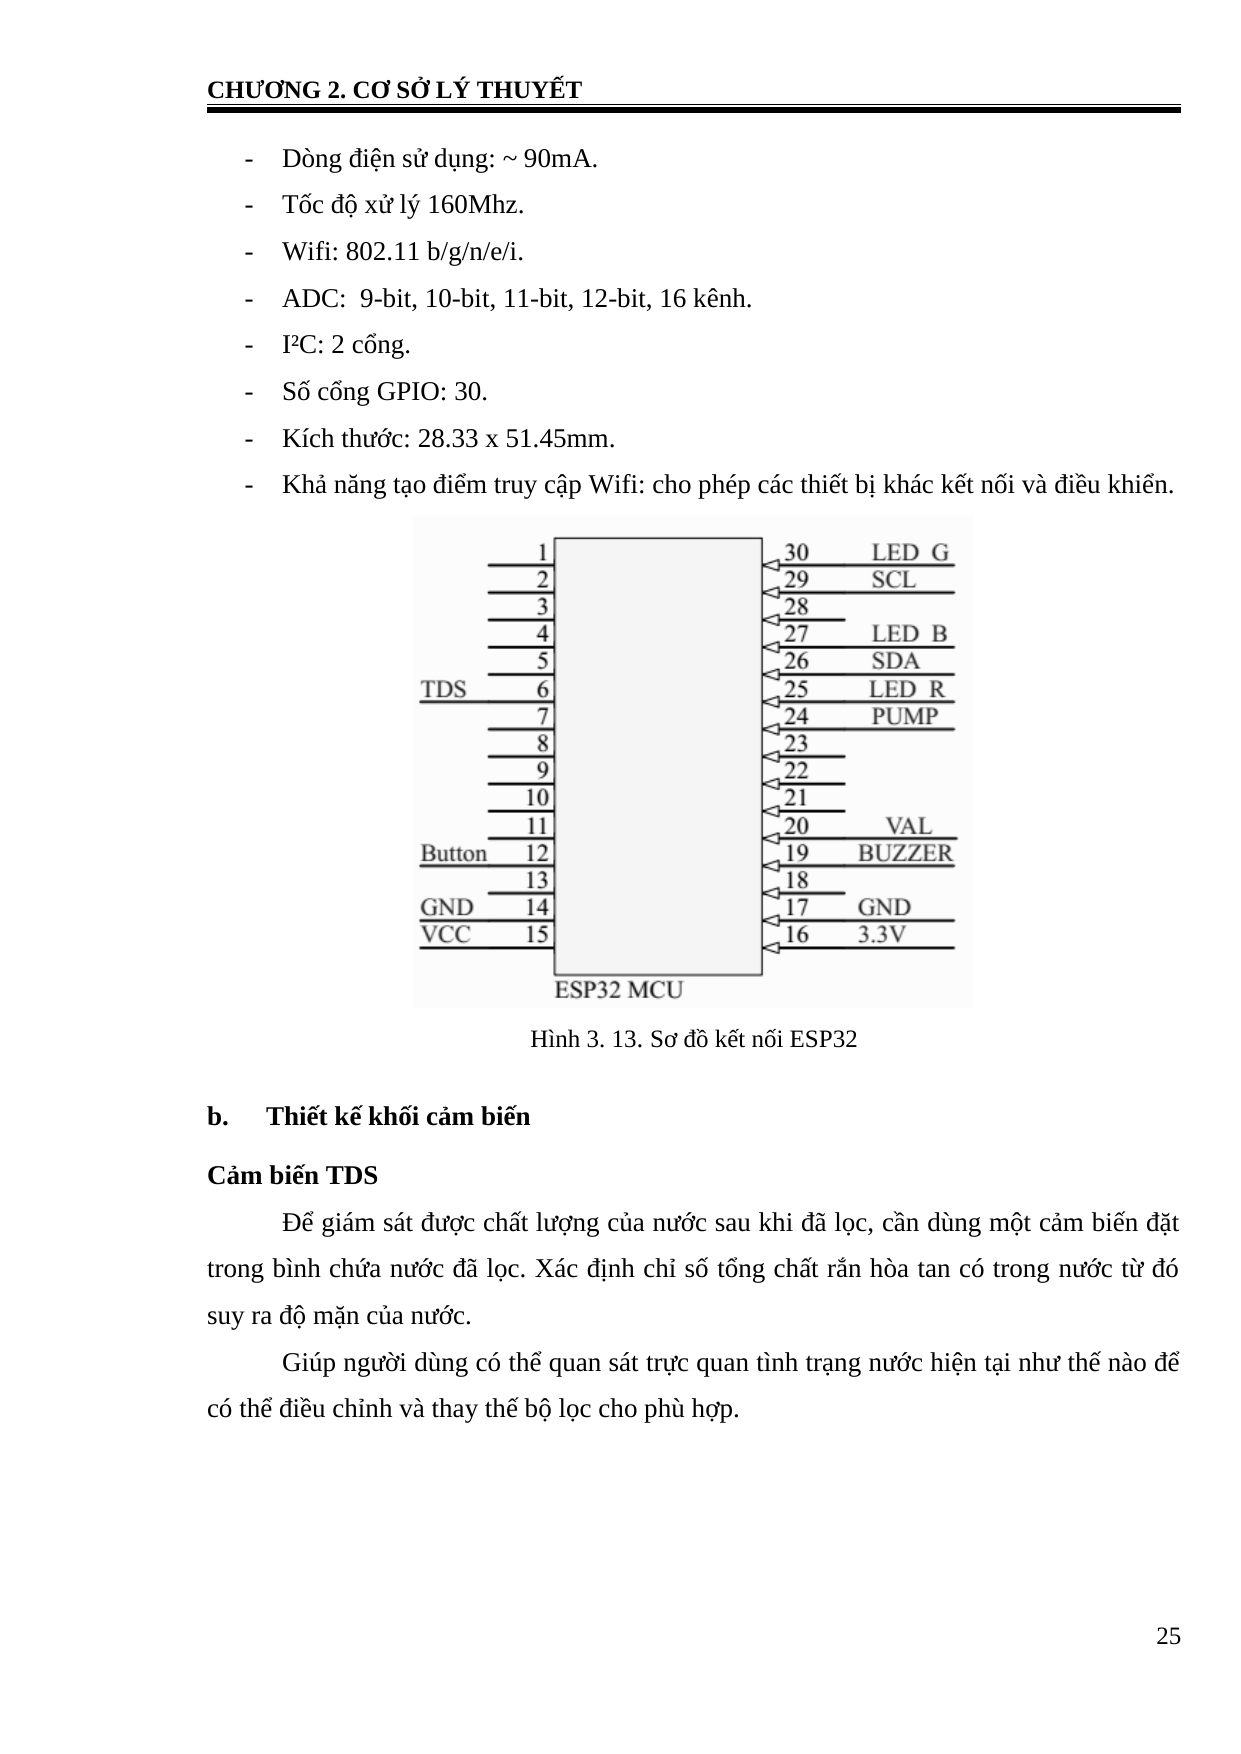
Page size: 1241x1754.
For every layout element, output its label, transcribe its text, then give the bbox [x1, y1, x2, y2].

text Hình 3. 13. Sơ đồ kết nối ESP32 [207, 1022, 1181, 1053]
list Tốc độ xử lý 160Mhz. [244, 188, 1181, 220]
list ADC: 9-bit, 10-bit, 11-bit, 12-bit, 16 kênh. [244, 282, 1181, 313]
list Wifi: 802.11 b/g/n/e/i. [244, 235, 1181, 266]
text Để giám sát được chất lượng của nước sau khi đã lọc, cần dùng một cảm biến đặt trong bình chứa nước đã lọc. Xác định chỉ số tổng chất rắn hòa tan có trong nước từ đó suy ra độ mặn của nước. [207, 1206, 1181, 1330]
list Thiết kế khối cảm biến [207, 1100, 1181, 1131]
list Kích thước: 28.33 x 51.45mm. [244, 422, 1181, 453]
picture [414, 515, 974, 1008]
list I²C: 2 cổng. [244, 328, 1181, 360]
list Dòng điện sử dụng: ~ 90mA. [244, 142, 1181, 173]
list Khả năng tạo điểm truy cập Wifi: cho phép các thiết bị khác kết nối và điều khiển. [244, 468, 1181, 500]
text Giúp người dùng có thể quan sát trực quan tình trạng nước hiện tại như thế nào để có thể điều chỉnh và thay thế bộ lọc cho phù hợp. [207, 1346, 1181, 1424]
list Cảm biến TDS [207, 1159, 1181, 1190]
list Số cổng GPIO: 30. [244, 375, 1181, 406]
